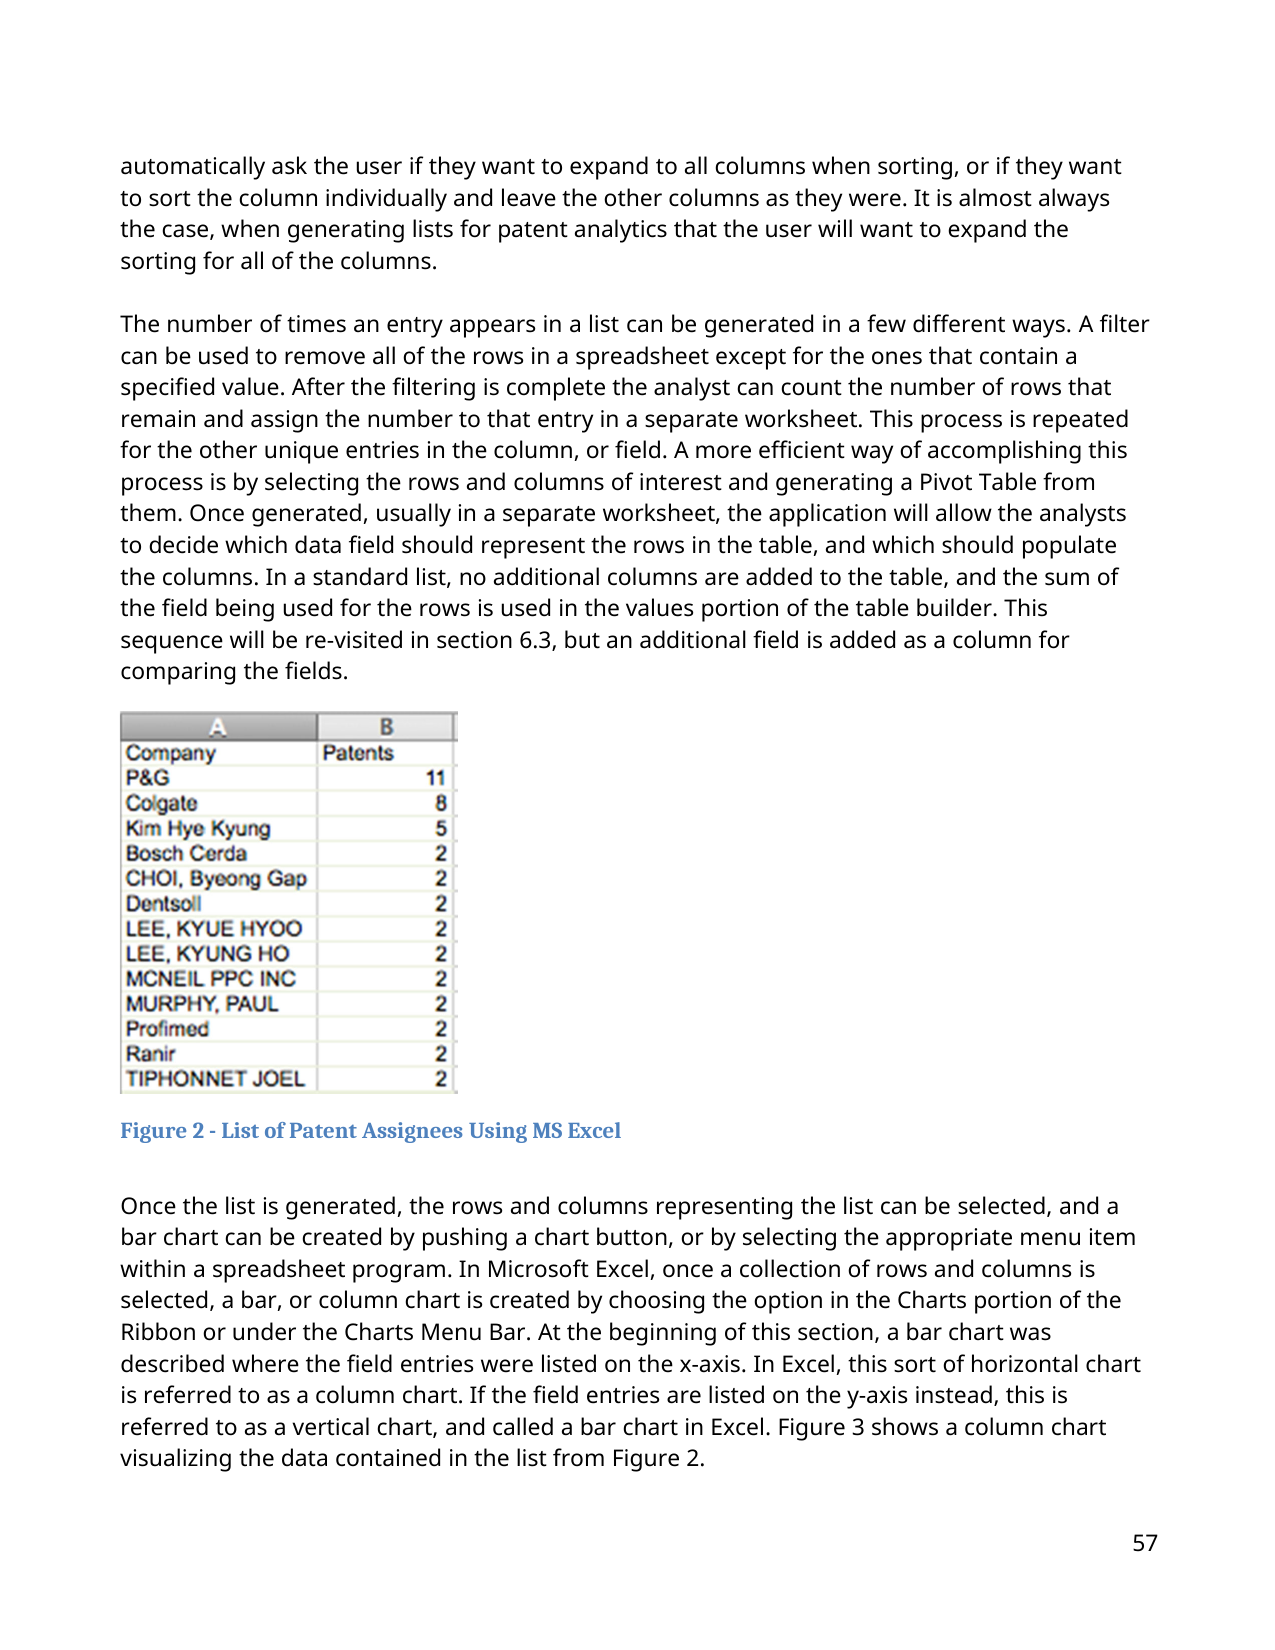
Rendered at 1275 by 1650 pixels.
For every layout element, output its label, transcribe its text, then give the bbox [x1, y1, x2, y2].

text automatically ask the user if they want to expand to all columns when sorting, or if they want to sort the column individually and leave the other columns as they were. It is almost always the case, when generating lists for patent analytics that the user will want to expand the sorting for all of the columns. [120, 150, 1147, 276]
text Once the list is generated, the rows and columns representing the list can be selected, and a bar chart can be created by pushing a chart button, or by selecting the appropriate menu item within a spreadsheet program. In Microsoft Excel, once a collection of rows and columns is selected, a bar, or column chart is created by choosing the option in the Charts portion of the Ribbon or under the Charts Menu Bar. At the beginning of this section, a bar chart was described where the field entries were listed on the x-axis. In Excel, this sort of horizontal chart is referred to as a column chart. If the field entries are listed on the y-axis instead, this is referred to as a vertical chart, and called a bar chart in Excel. Figure 3 shows a column chart visualizing the data contained in the list from Figure 2. [120, 1190, 1152, 1473]
text The number of times an entry appears in a list can be generated in a few different ways. A filter can be used to remove all of the rows in a spreadsheet except for the ones that contain a specified value. After the filtering is complete the analyst can count the number of rows that remain and assign the number to that entry in a separate worksheet. This process is repeated for the other unique entries in the column, or field. A more efficient way of accomplishing this process is by selecting the rows and columns of interest and generating a Pivot Table from them. Once generated, usually in a separate worksheet, the application will allow the analysts to decide which data field should represent the rows in the table, and which should populate the columns. In a standard list, no additional columns are added to the table, and the sum of the field being used for the rows is used in the values portion of the table builder. This sequence will be re-visited in section 6.3, but an additional field is added as a column for comparing the fields. [120, 308, 1154, 686]
picture [119, 711, 458, 1094]
text Figure 2 - List of Patent Assignees Using MS Excel [120, 1118, 1167, 1145]
